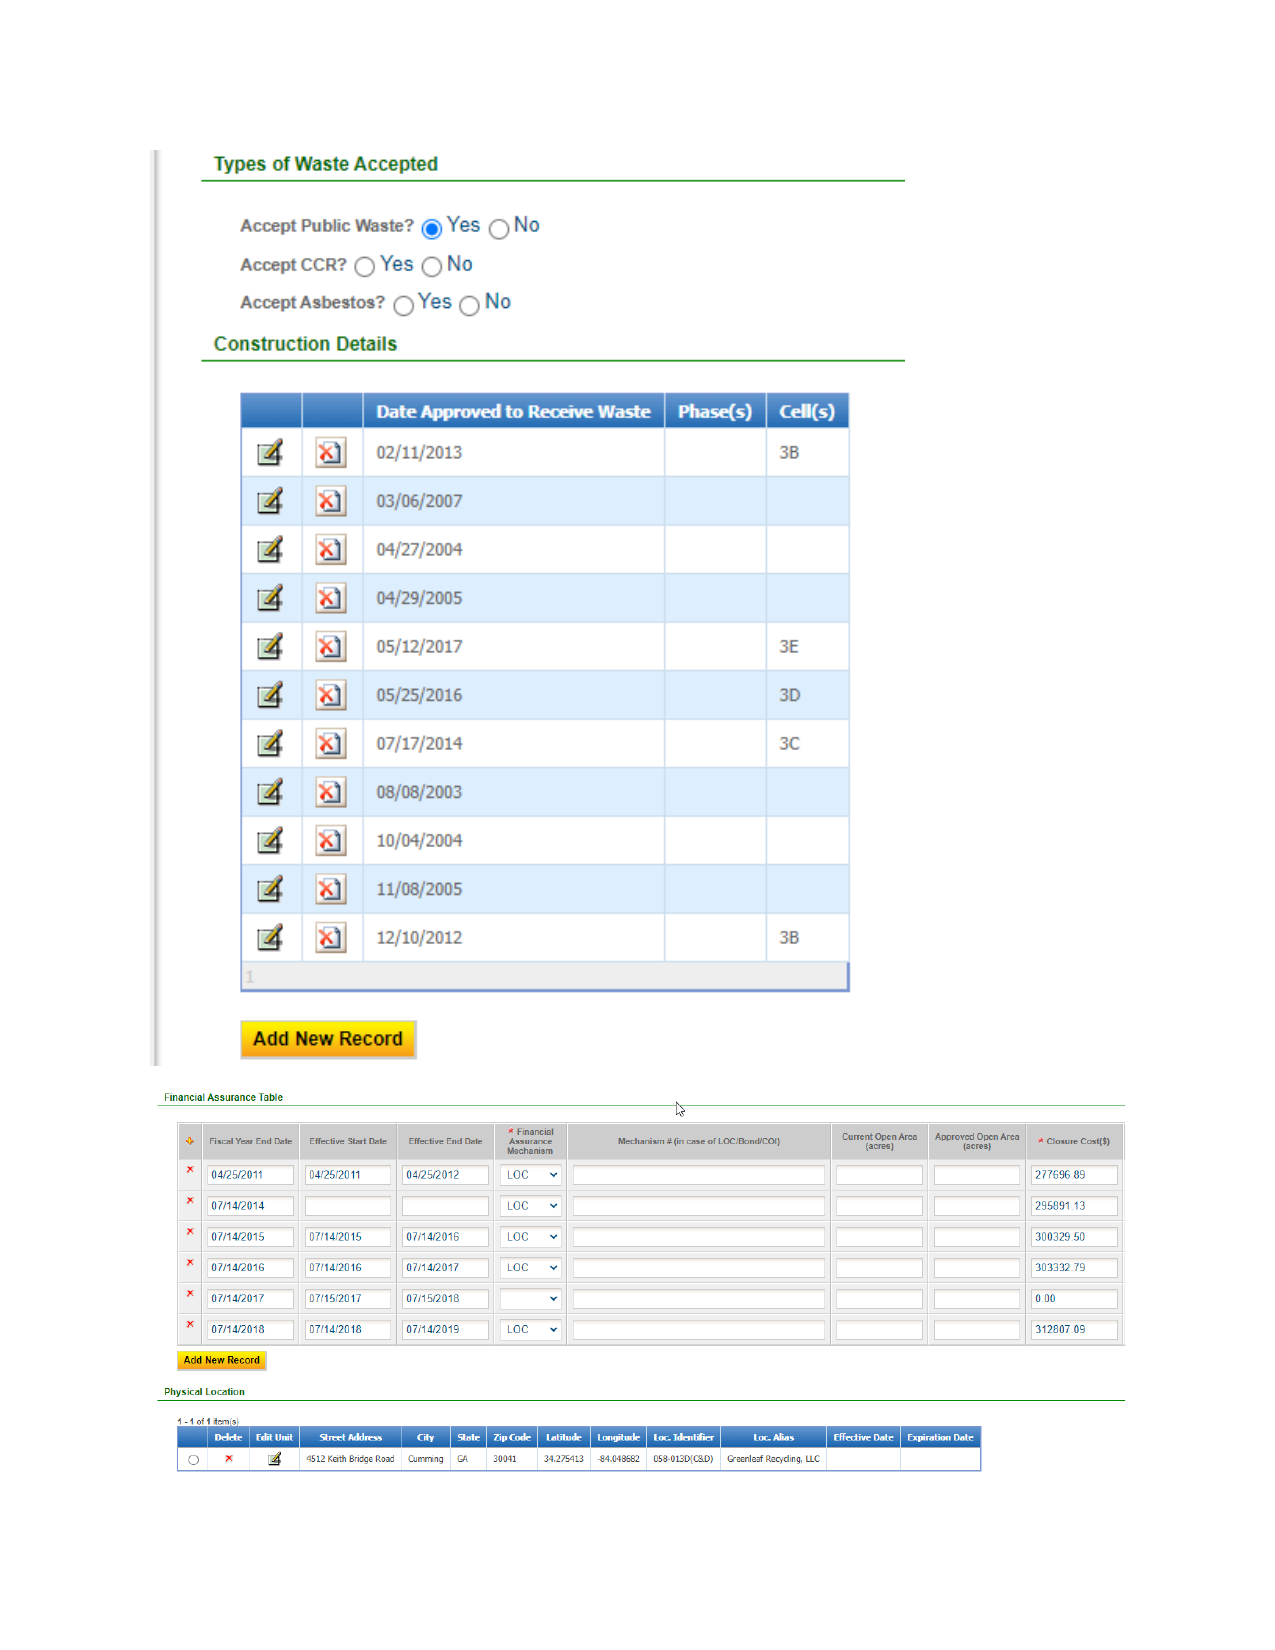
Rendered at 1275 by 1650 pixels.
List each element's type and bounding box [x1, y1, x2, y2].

picture [150, 150, 905, 1066]
picture [150, 1090, 1125, 1475]
